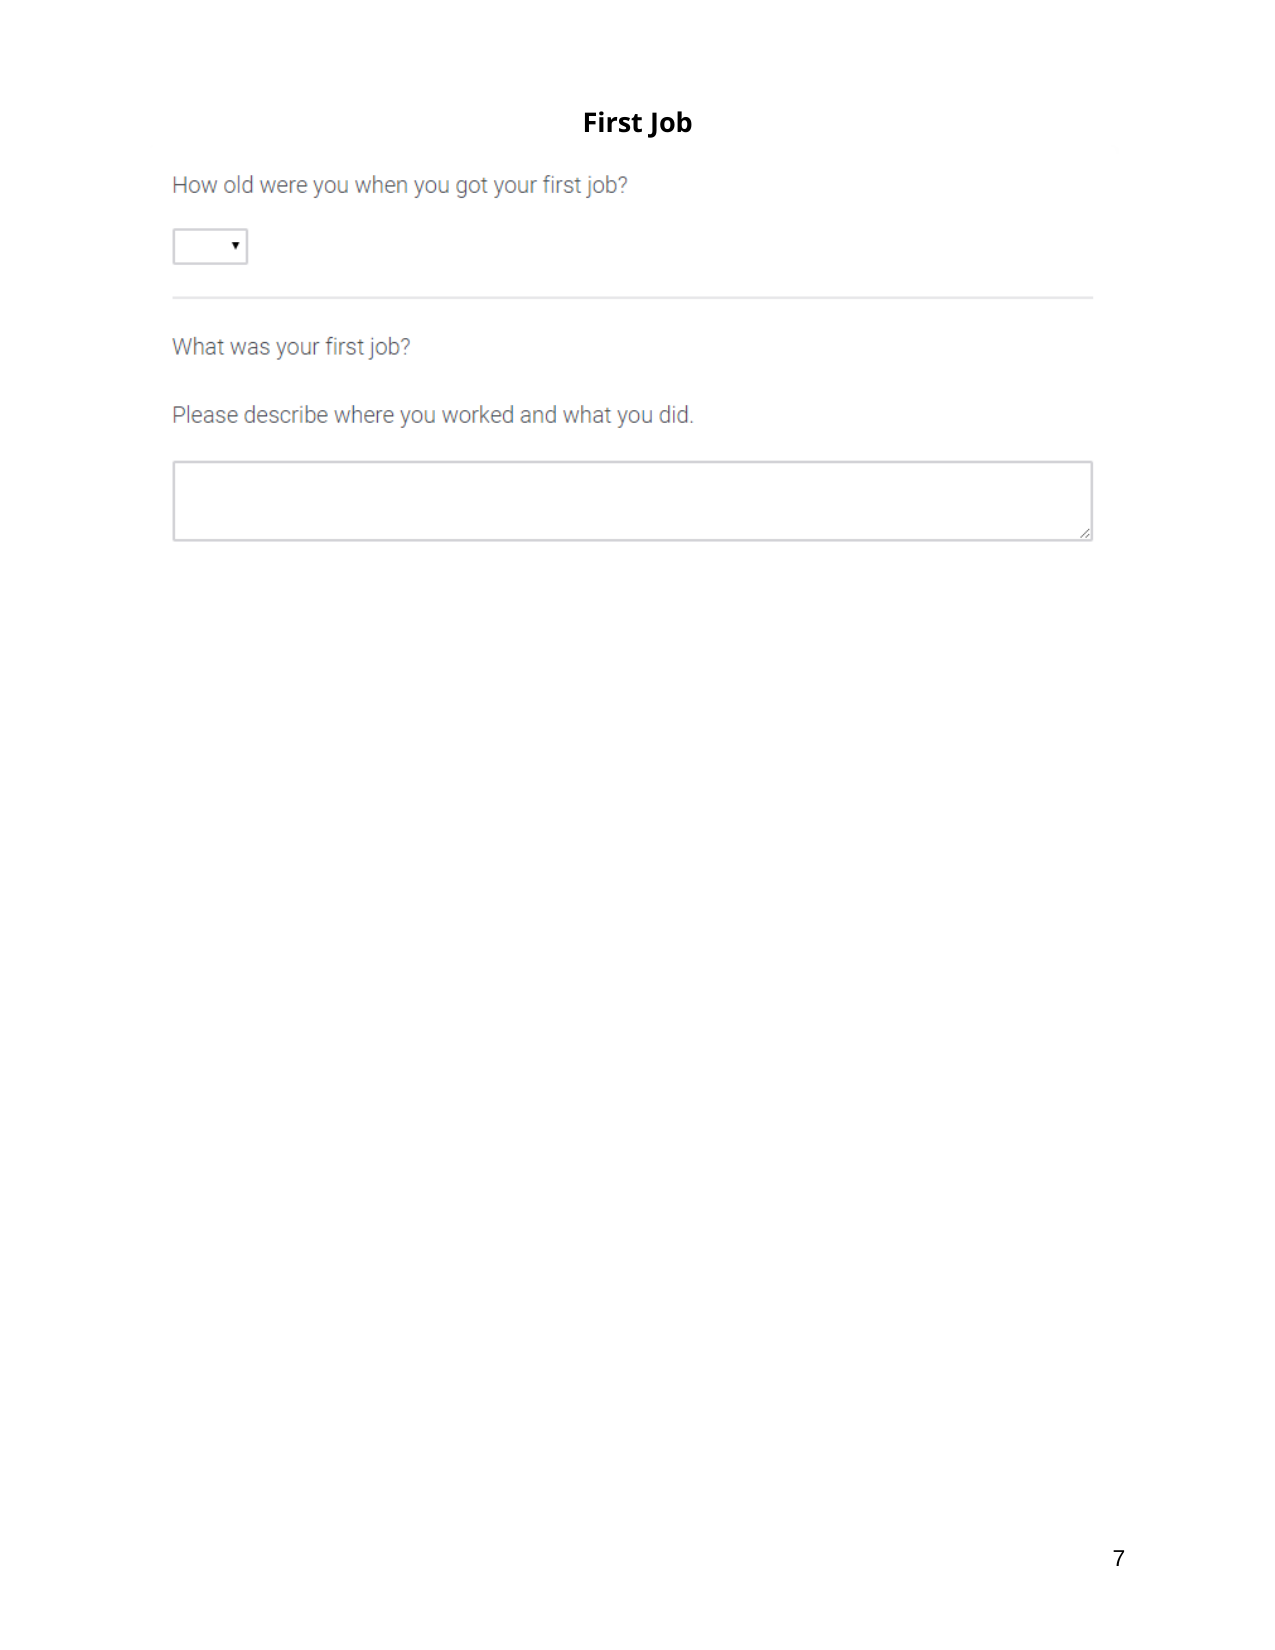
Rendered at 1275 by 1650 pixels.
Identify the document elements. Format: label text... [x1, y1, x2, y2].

subtitle First Job [150, 103, 1125, 140]
picture [150, 145, 1125, 596]
